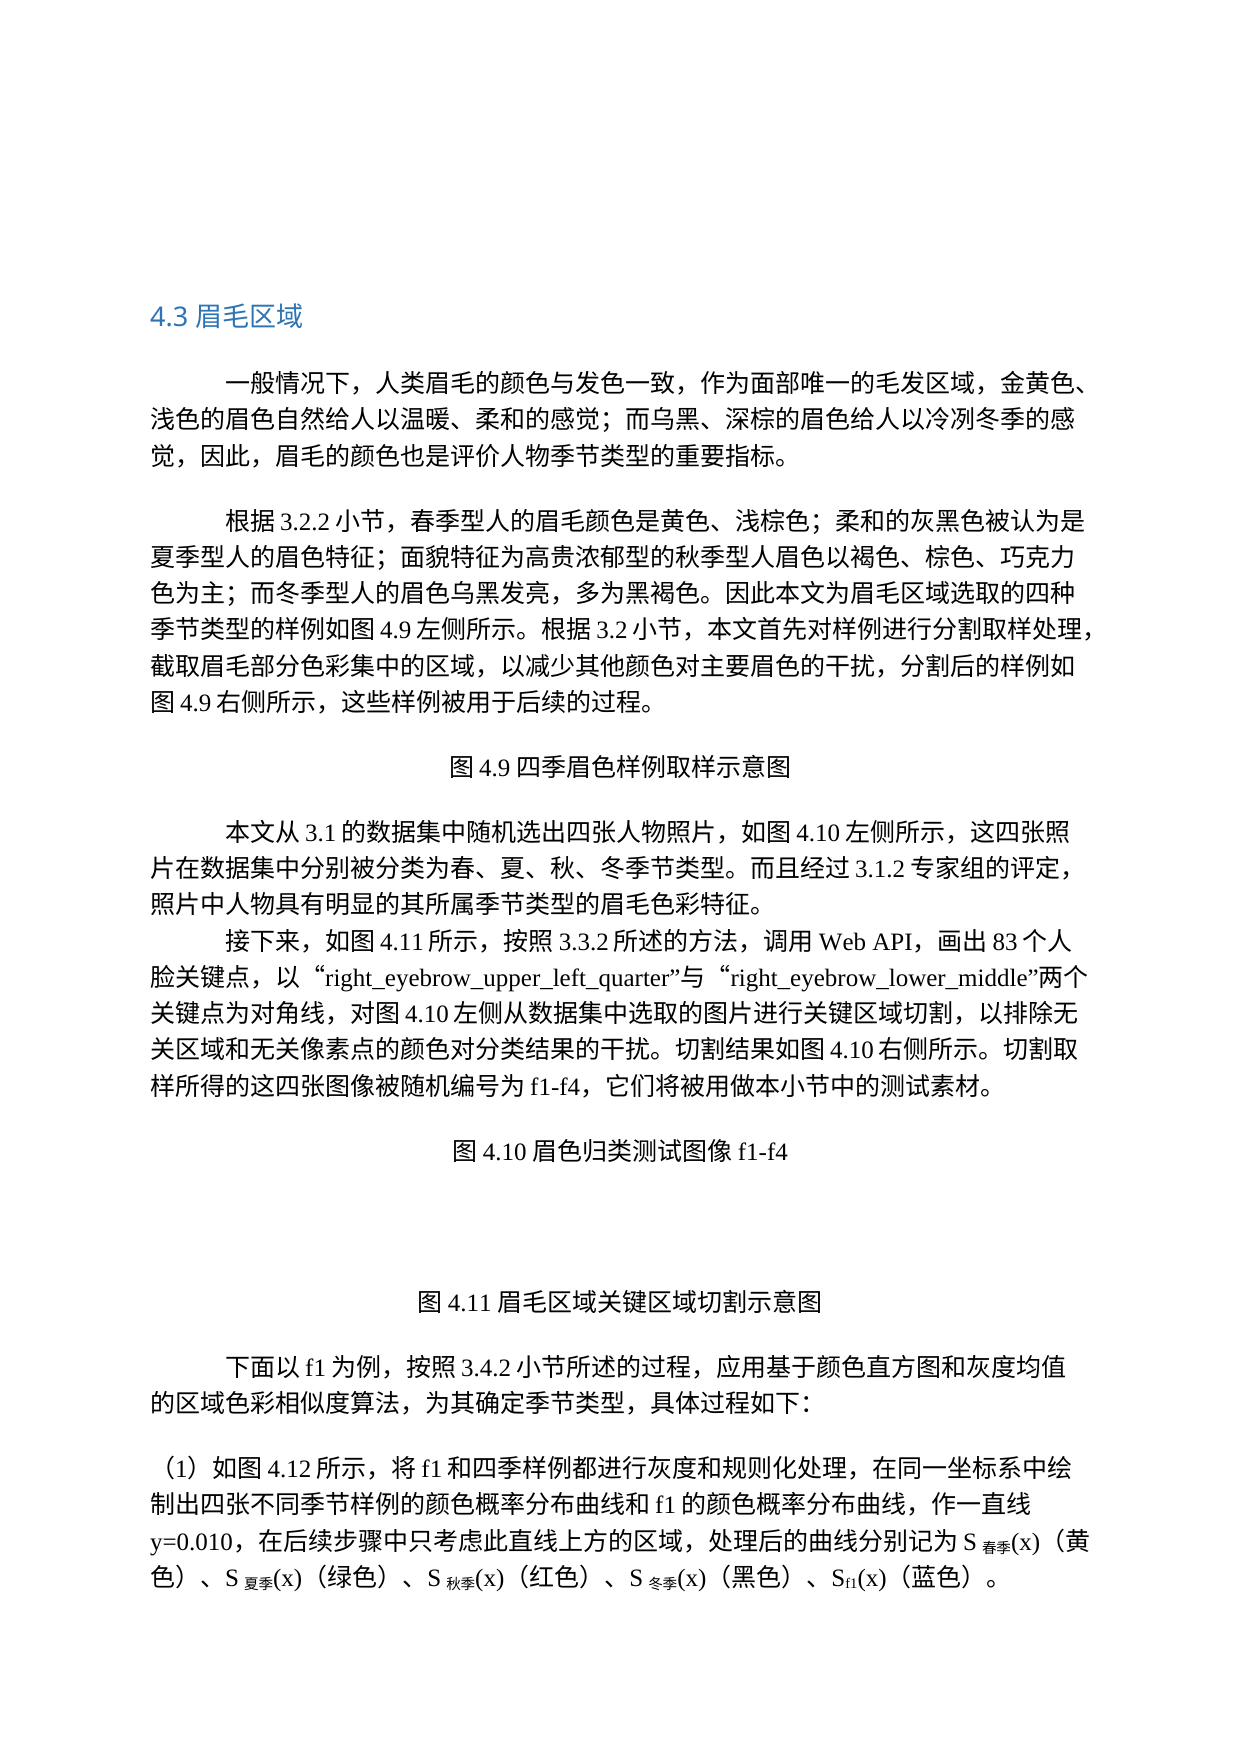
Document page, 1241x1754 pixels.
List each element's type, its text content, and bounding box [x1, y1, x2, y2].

text 图4.11 眉毛区域关键区域切割示意图 [150, 1282, 1090, 1318]
text 一般情况下，人类眉毛的颜色与发色一致，作为面部唯一的毛发区域，金黄色、浅色的眉色自然给人以温暖、柔和的感觉；而乌黑、深棕的眉色给人以冷冽冬季的感觉，因此，眉毛的颜色也是评价人物季节类型的重要指标。 [150, 363, 1090, 472]
text 接下来，如图4.11所示，按照3.3.2所述的方法，调用Web API，画出83个人脸关键点，以“right_eyebrow_upper_left_quarter”与“right_eyebrow_lower_middle”两个关键点为对角线，对图4.10左侧从数据集中选取的图片进行关键区域切割，以排除无关区域和无关像素点的颜色对分类结果的干扰。切割结果如图4.10右侧所示。切割取样所得的这四张图像被随机编号为f1-f4，它们将被用做本小节中的测试素材。 [150, 921, 1090, 1102]
text （1）如图4.12所示，将f1和四季样例都进行灰度和规则化处理，在同一坐标系中绘制出四张不同季节样例的颜色概率分布曲线和f1的颜色概率分布曲线，作一直线y=0.010，在后续步骤中只考虑此直线上方的区域，处理后的曲线分别记为S春季(x)（黄色）、S夏季(x)（绿色）、S秋季(x)（红色）、S冬季(x)（黑色）、Sf1(x)（蓝色）。 [150, 1448, 1090, 1593]
text 图4.10 眉色归类测试图像f1-f4 [150, 1131, 1090, 1167]
text 图4.9 四季眉色样例取样示意图 [150, 747, 1090, 783]
text 根据3.2.2小节，春季型人的眉毛颜色是黄色、浅棕色；柔和的灰黑色被认为是夏季型人的眉色特征；面貌特征为高贵浓郁型的秋季型人眉色以褐色、棕色、巧克力色为主；而冬季型人的眉色乌黑发亮，多为黑褐色。因此本文为眉毛区域选取的四种季节类型的样例如图4.9左侧所示。根据3.2小节，本文首先对样例进行分割取样处理，截取眉毛部分色彩集中的区域，以减少其他颜色对主要眉色的干扰，分割后的样例如图4.9右侧所示，这些样例被用于后续的过程。 [150, 501, 1090, 718]
text 下面以f1为例，按照3.4.2小节所述的过程，应用基于颜色直方图和灰度均值的区域色彩相似度算法，为其确定季节类型，具体过程如下： [150, 1347, 1090, 1420]
subtitle 4.3 眉毛区域 [150, 298, 1090, 335]
text 本文从3.1的数据集中随机选出四张人物照片，如图4.10左侧所示，这四张照片在数据集中分别被分类为春、夏、秋、冬季节类型。而且经过3.1.2专家组的评定，照片中人物具有明显的其所属季节类型的眉毛色彩特征。 [150, 812, 1090, 921]
